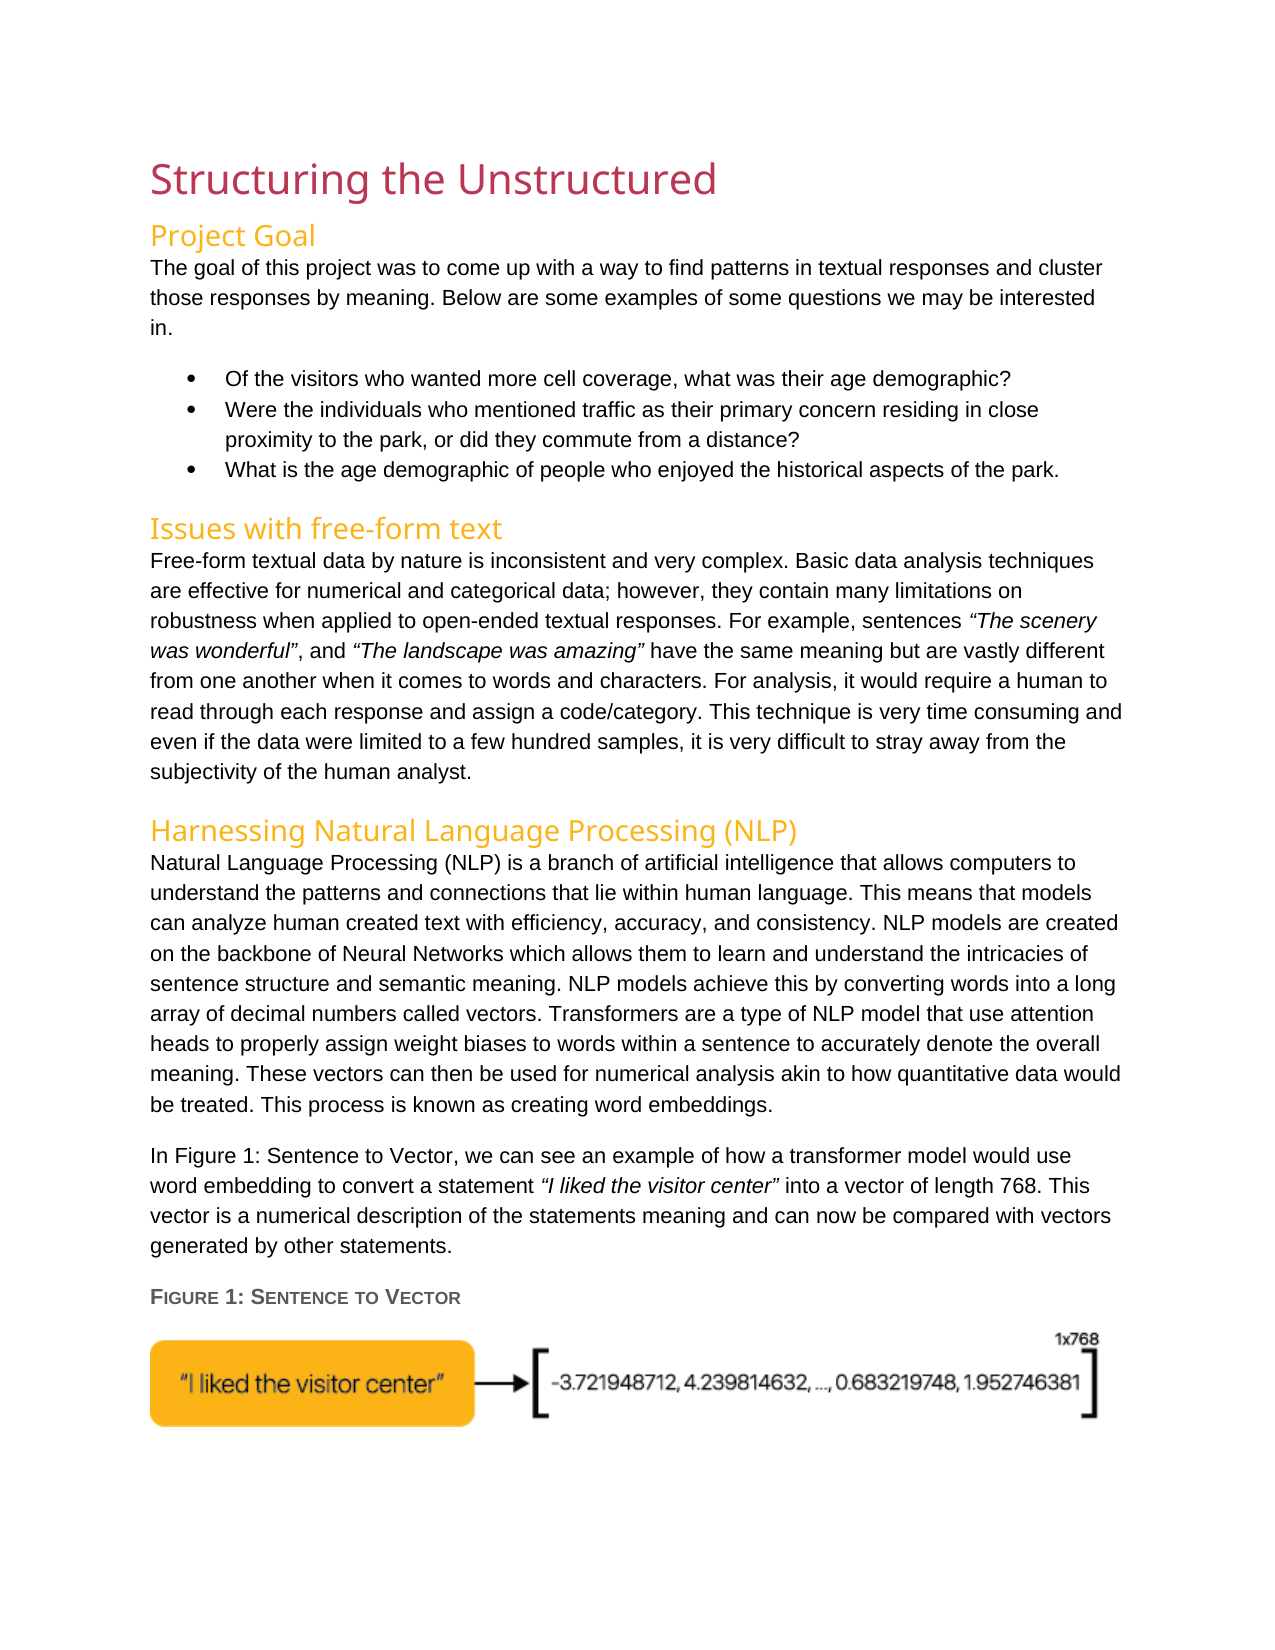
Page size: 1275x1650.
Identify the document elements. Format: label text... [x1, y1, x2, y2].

subtitle Project Goal [150, 215, 1125, 255]
subtitle Structuring the Unstructured [150, 150, 1125, 207]
list Were the individuals who mentioned traffic as their primary concern residing in close proximity to the park, or did they commute from a distance? [187, 396, 1125, 452]
picture [150, 1330, 1100, 1427]
text Free-form textual data by nature is inconsistent and very complex. Basic data analysis techniques are effective for numerical and categorical data; however, they contain many limitations on robustness when applied to open-ended textual responses. For example, sentences “The scenery was wonderful”, and “The landscape was amazing” have the same meaning but are vastly different from one another when it comes to words and characters. For analysis, it would require a human to read through each response and assign a code/category. This technique is very time consuming and even if the data were limited to a few hundred samples, it is very difficult to stray away from the subjectivity of the human analyst. [150, 548, 1125, 784]
list Of the visitors who wanted more cell coverage, what was their age demographic? [187, 366, 1125, 391]
list What is the age demographic of people who enjoyed the historical aspects of the park. [187, 457, 1125, 482]
subtitle Issues with free-form text [150, 508, 1125, 548]
text Natural Language Processing (NLP) is a branch of artificial intelligence that allows computers to understand the patterns and connections that lie within human language. This means that models can analyze human created text with efficiency, accuracy, and consistency. NLP models are created on the backbone of Neural Networks which allows them to learn and understand the intricacies of sentence structure and semantic meaning. NLP models achieve this by converting words into a long array of decimal numbers called vectors. Transformers are a type of NLP model that use attention heads to properly assign weight biases to words within a sentence to accurately denote the overall meaning. These vectors can then be used for numerical analysis akin to how quantitative data would be treated. This process is known as creating word embeddings. [150, 850, 1125, 1117]
subtitle Harnessing Natural Language Processing (NLP) [150, 810, 1125, 850]
text In Figure 1: Sentence to Vector, we can see an example of how a transformer model would use word embedding to convert a statement “I liked the visitor center” into a vector of length 768. This vector is a numerical description of the statements meaning and can now be compared with vectors generated by other statements. [150, 1142, 1125, 1258]
text The goal of this project was to come up with a way to find patterns in textual responses and cluster those responses by meaning. Below are some examples of some questions we may be interested in. [150, 255, 1125, 340]
